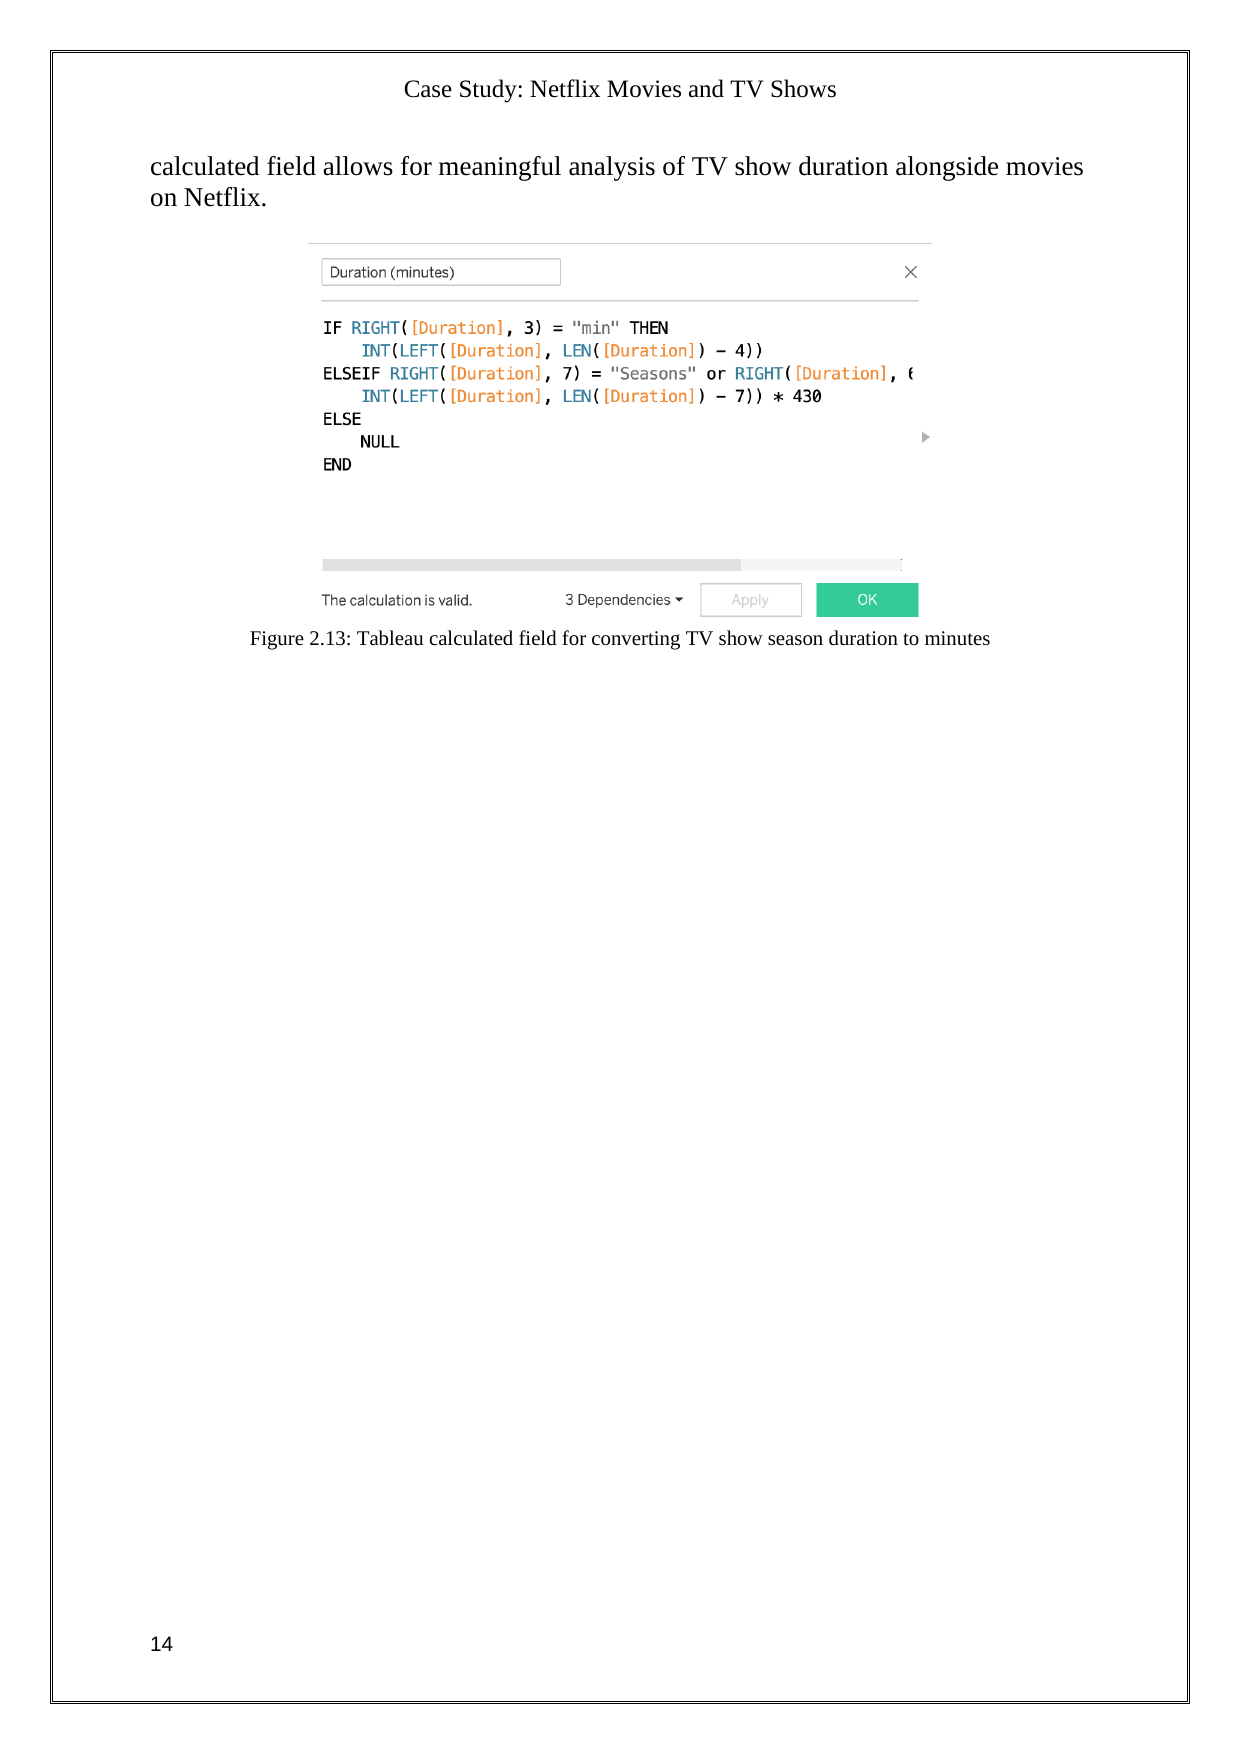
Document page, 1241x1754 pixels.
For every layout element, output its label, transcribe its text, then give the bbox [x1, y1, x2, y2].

picture [308, 243, 932, 626]
text Figure 2.13: Tableau calculated field for converting TV show season duration to minutes [150, 626, 1090, 650]
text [150, 150, 1090, 212]
